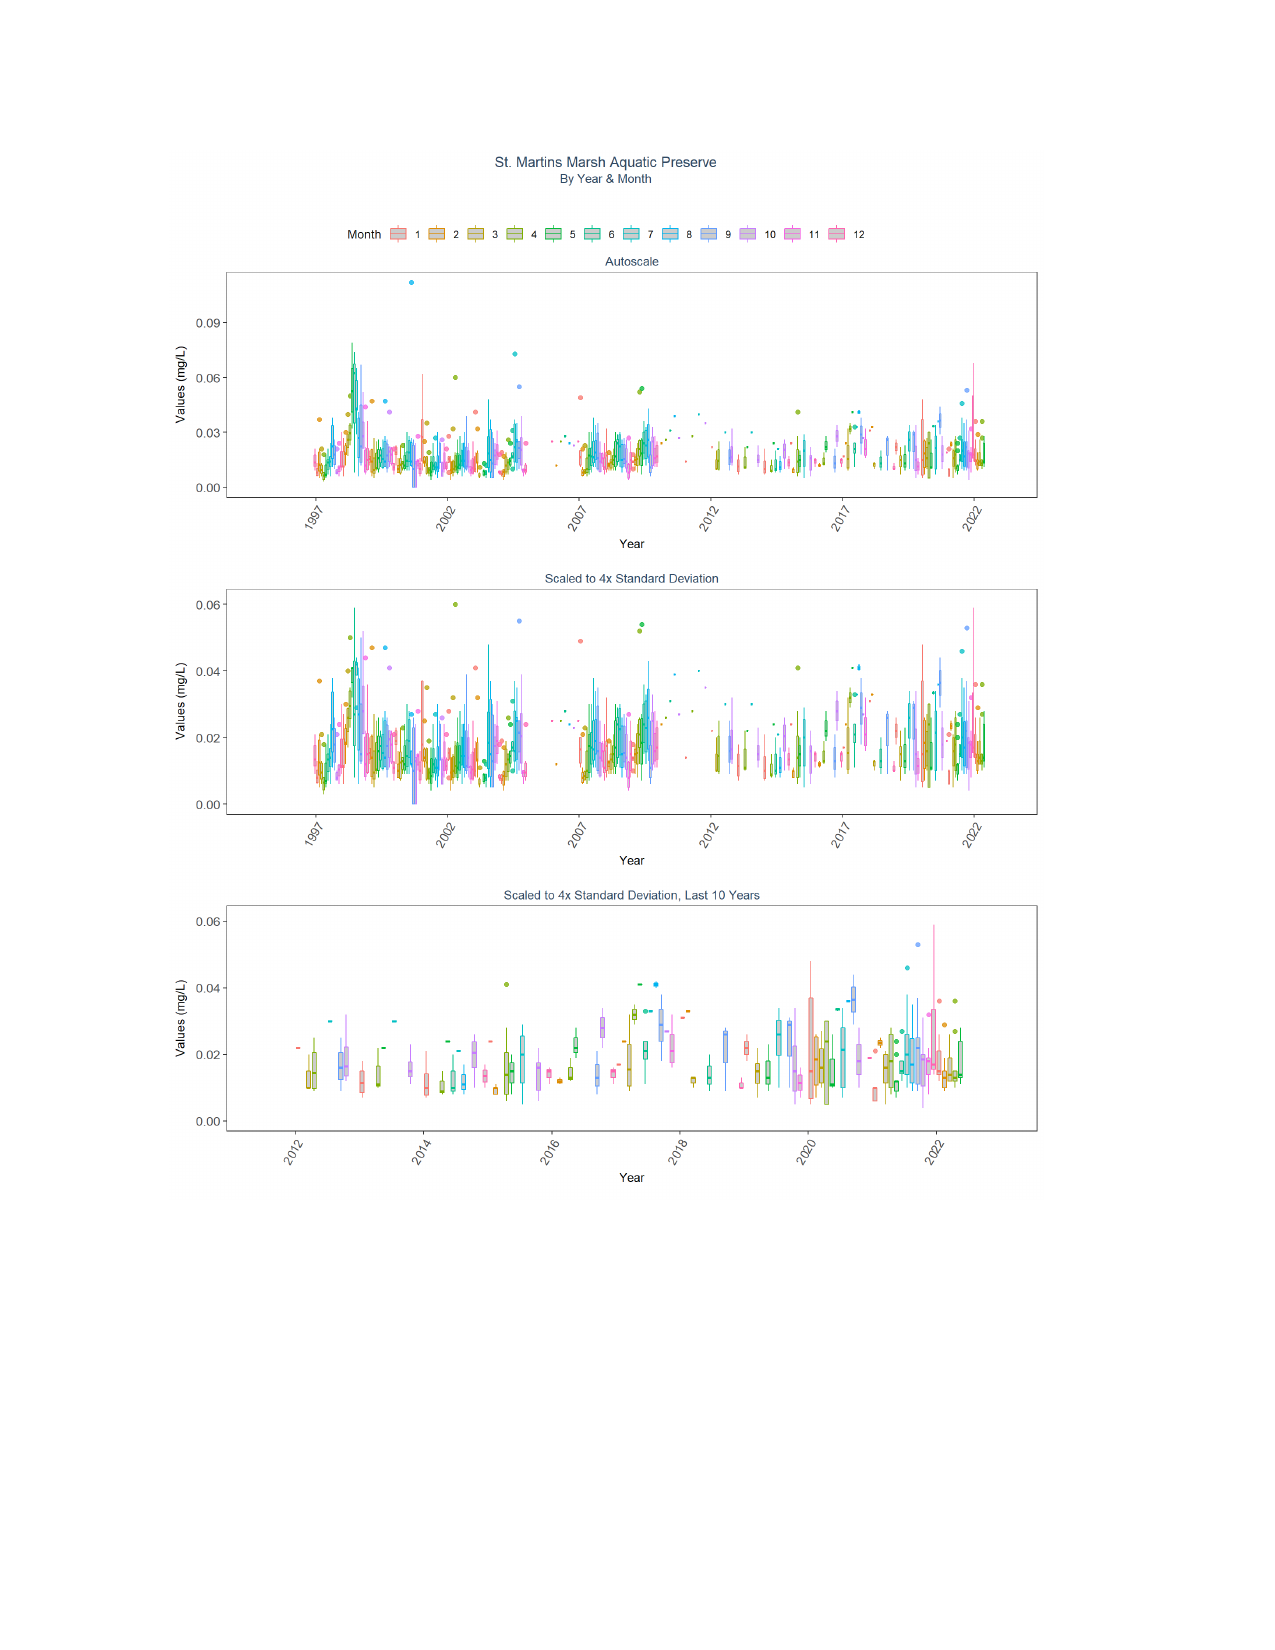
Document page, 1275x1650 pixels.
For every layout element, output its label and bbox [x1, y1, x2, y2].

picture [168, 150, 1044, 1200]
